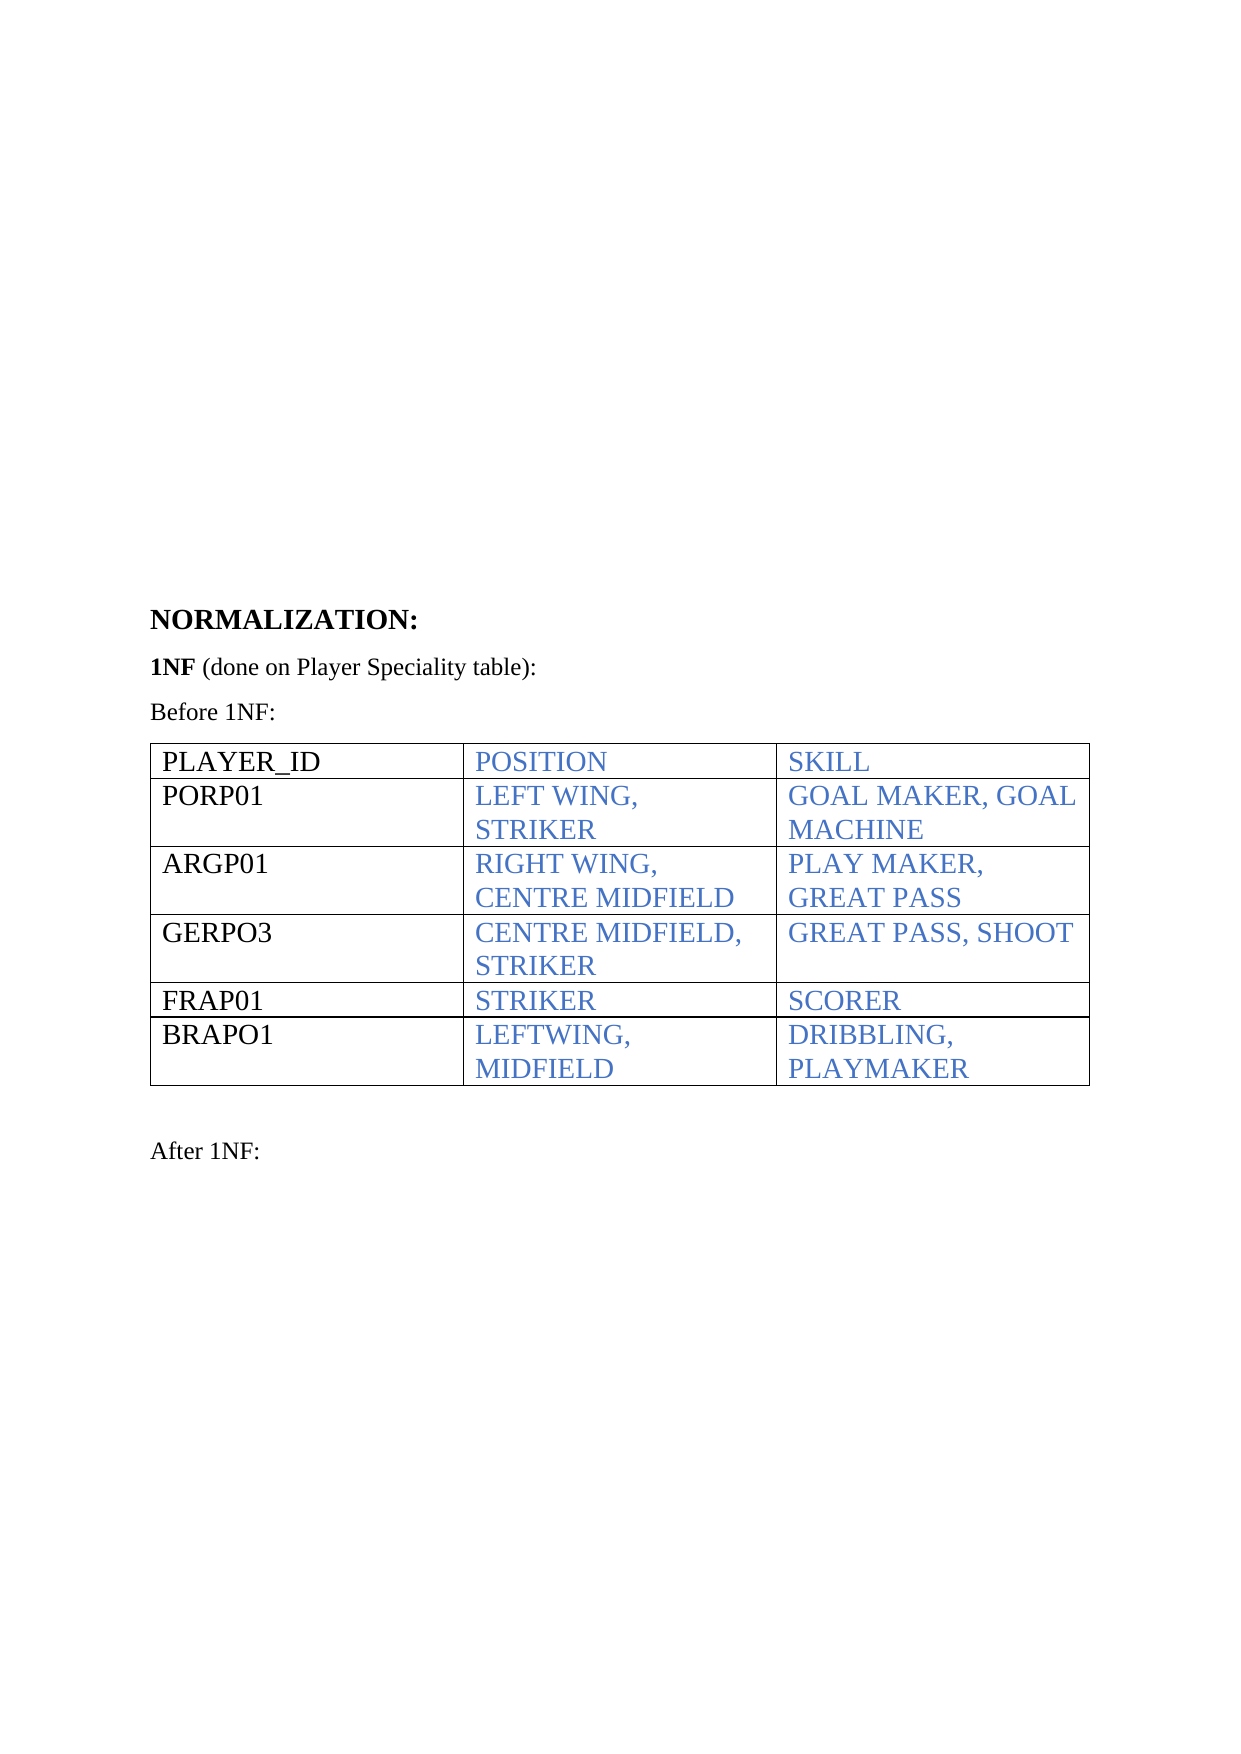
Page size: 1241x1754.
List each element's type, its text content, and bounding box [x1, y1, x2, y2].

table_cell STRIKER [464, 983, 776, 1016]
table_header PLAYER_ID [151, 744, 463, 777]
table_cell FRAP01 [151, 983, 463, 1016]
table_header SKILL [777, 744, 1089, 777]
table_cell GERPO3 [151, 915, 463, 982]
text After 1NF: [150, 1136, 1090, 1164]
table_cell CENTRE MIDFIELD, STRIKER [464, 915, 776, 982]
table_header POSITION [464, 744, 776, 777]
table_cell GREAT PASS, SHOOT [777, 915, 1089, 982]
table_cell PORP01 [151, 779, 463, 846]
table_cell PLAY MAKER, GREAT PASS [777, 847, 1089, 914]
table_cell LEFT WING, STRIKER [464, 779, 776, 846]
table_cell GOAL MAKER, GOAL MACHINE [777, 779, 1089, 846]
text Before 1NF: [150, 697, 1090, 726]
table_cell LEFTWING, MIDFIELD [464, 1018, 776, 1084]
text NORMALIZATION: [150, 602, 1090, 635]
text 1NF (done on Player Speciality table): [150, 652, 1090, 681]
table_cell ARGP01 [151, 847, 463, 914]
table_cell RIGHT WING, CENTRE MIDFIELD [464, 847, 776, 914]
table_cell SCORER [777, 983, 1089, 1016]
table_cell DRIBBLING, PLAYMAKER [777, 1018, 1089, 1084]
table_cell BRAPO1 [151, 1018, 463, 1084]
